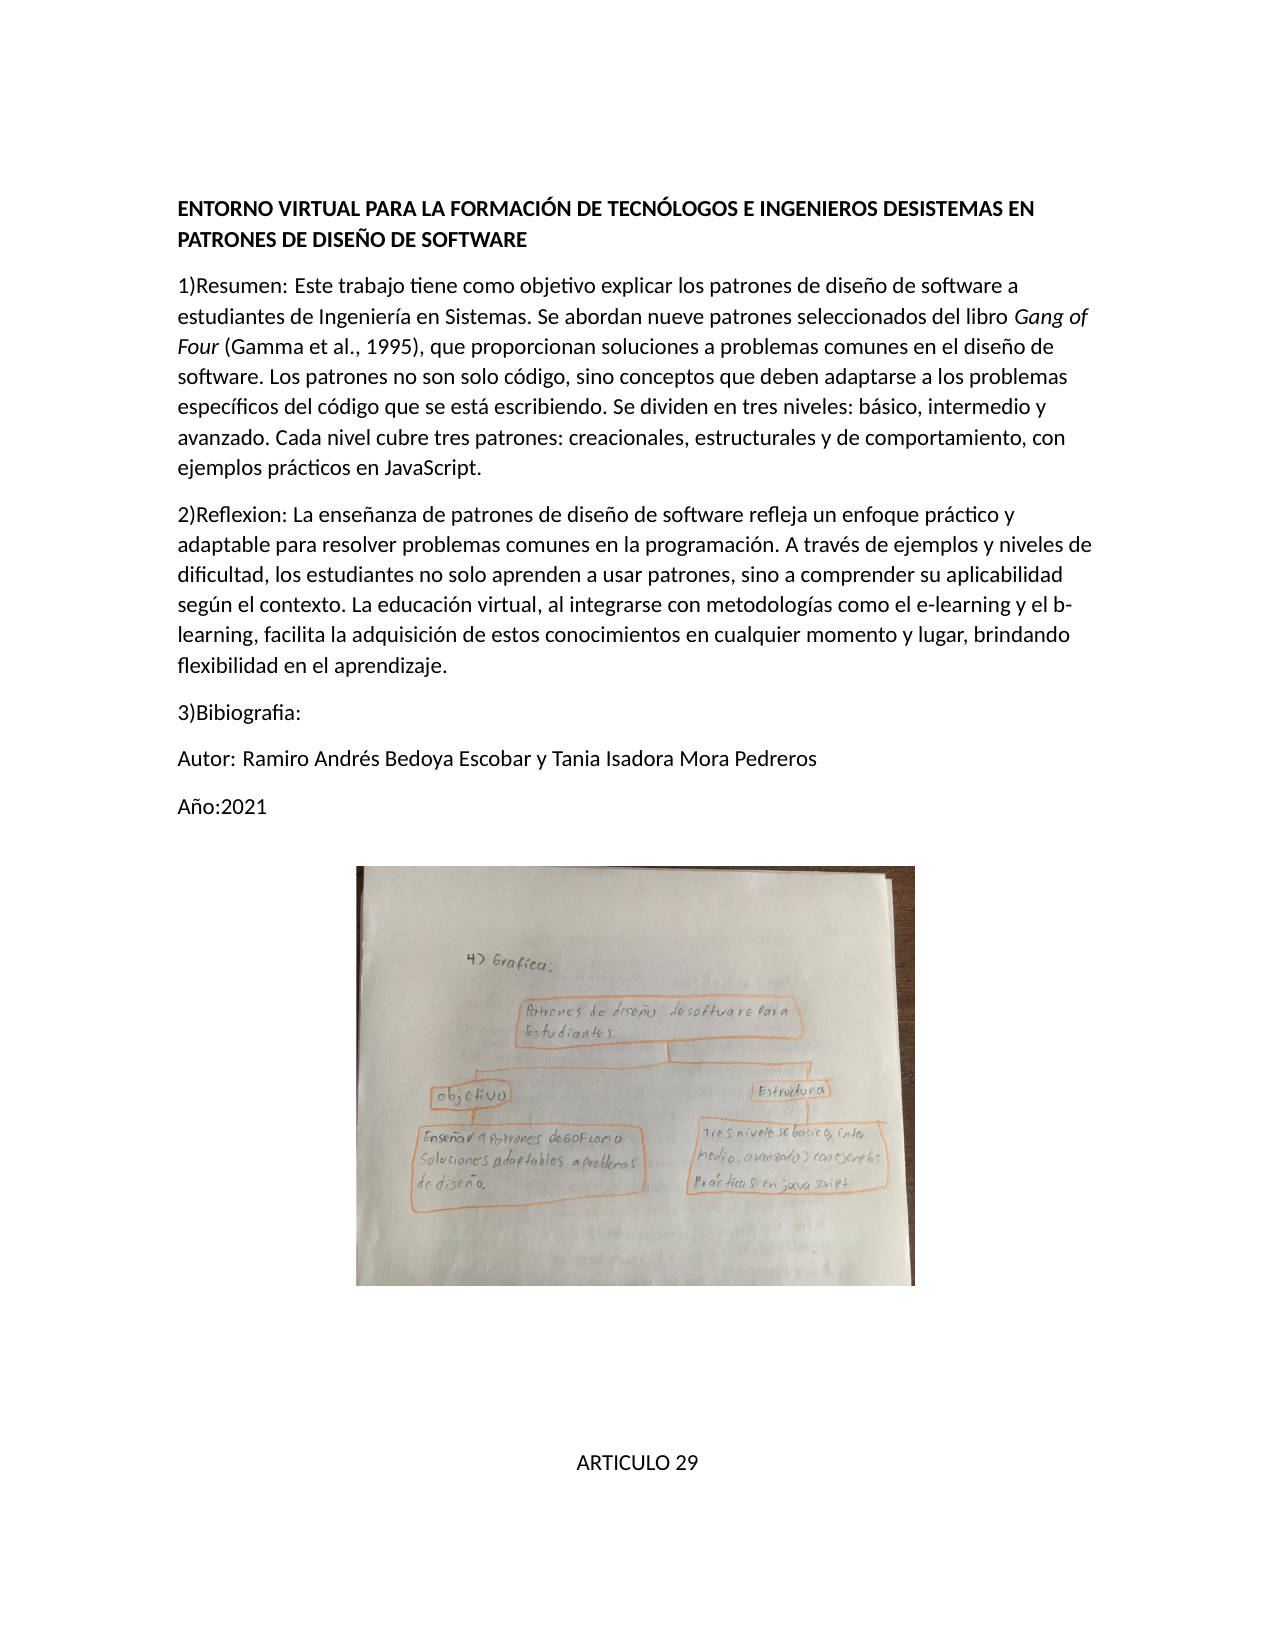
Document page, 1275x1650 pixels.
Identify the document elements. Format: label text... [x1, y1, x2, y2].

text 1)Resumen: Este trabajo tiene como objetivo explicar los patrones de diseño de software a estudiantes de Ingeniería en Sistemas. Se abordan nueve patrones seleccionados del libro Gang of Four (Gamma et al., 1995), que proporcionan soluciones a problemas comunes en el diseño de software. Los patrones no son solo código, sino conceptos que deben adaptarse a los problemas específicos del código que se está escribiendo. Se dividen en tres niveles: básico, intermedio y avanzado. Cada nivel cubre tres patrones: creacionales, estructurales y de comportamiento, con ejemplos prácticos en JavaScript. [177, 272, 1098, 481]
picture [356, 866, 915, 1286]
text ENTORNO VIRTUAL PARA LA FORMACIÓN DE TECNÓLOGOS E INGENIEROS DESISTEMAS EN PATRONES DE DISEÑO DE SOFTWARE [177, 194, 1098, 253]
text Año:2021 [177, 792, 1098, 820]
text 3)Bibiografia: [177, 698, 1098, 726]
text ARTICULO 29 [177, 1448, 1098, 1476]
text Autor: Ramiro Andrés Bedoya Escobar y Tania Isadora Mora Pedreros [242, 744, 1098, 772]
text 2)Reflexion: La enseñanza de patrones de diseño de software refleja un enfoque práctico y adaptable para resolver problemas comunes en la programación. A través de ejemplos y niveles de dificultad, los estudiantes no solo aprenden a usar patrones, sino a comprender su aplicabilidad según el contexto. La educación virtual, al integrarse con metodologías como el e-learning y el b-learning, facilita la adquisición de estos conocimientos en cualquier momento y lugar, brindando flexibilidad en el aprendizaje. [177, 500, 1098, 679]
